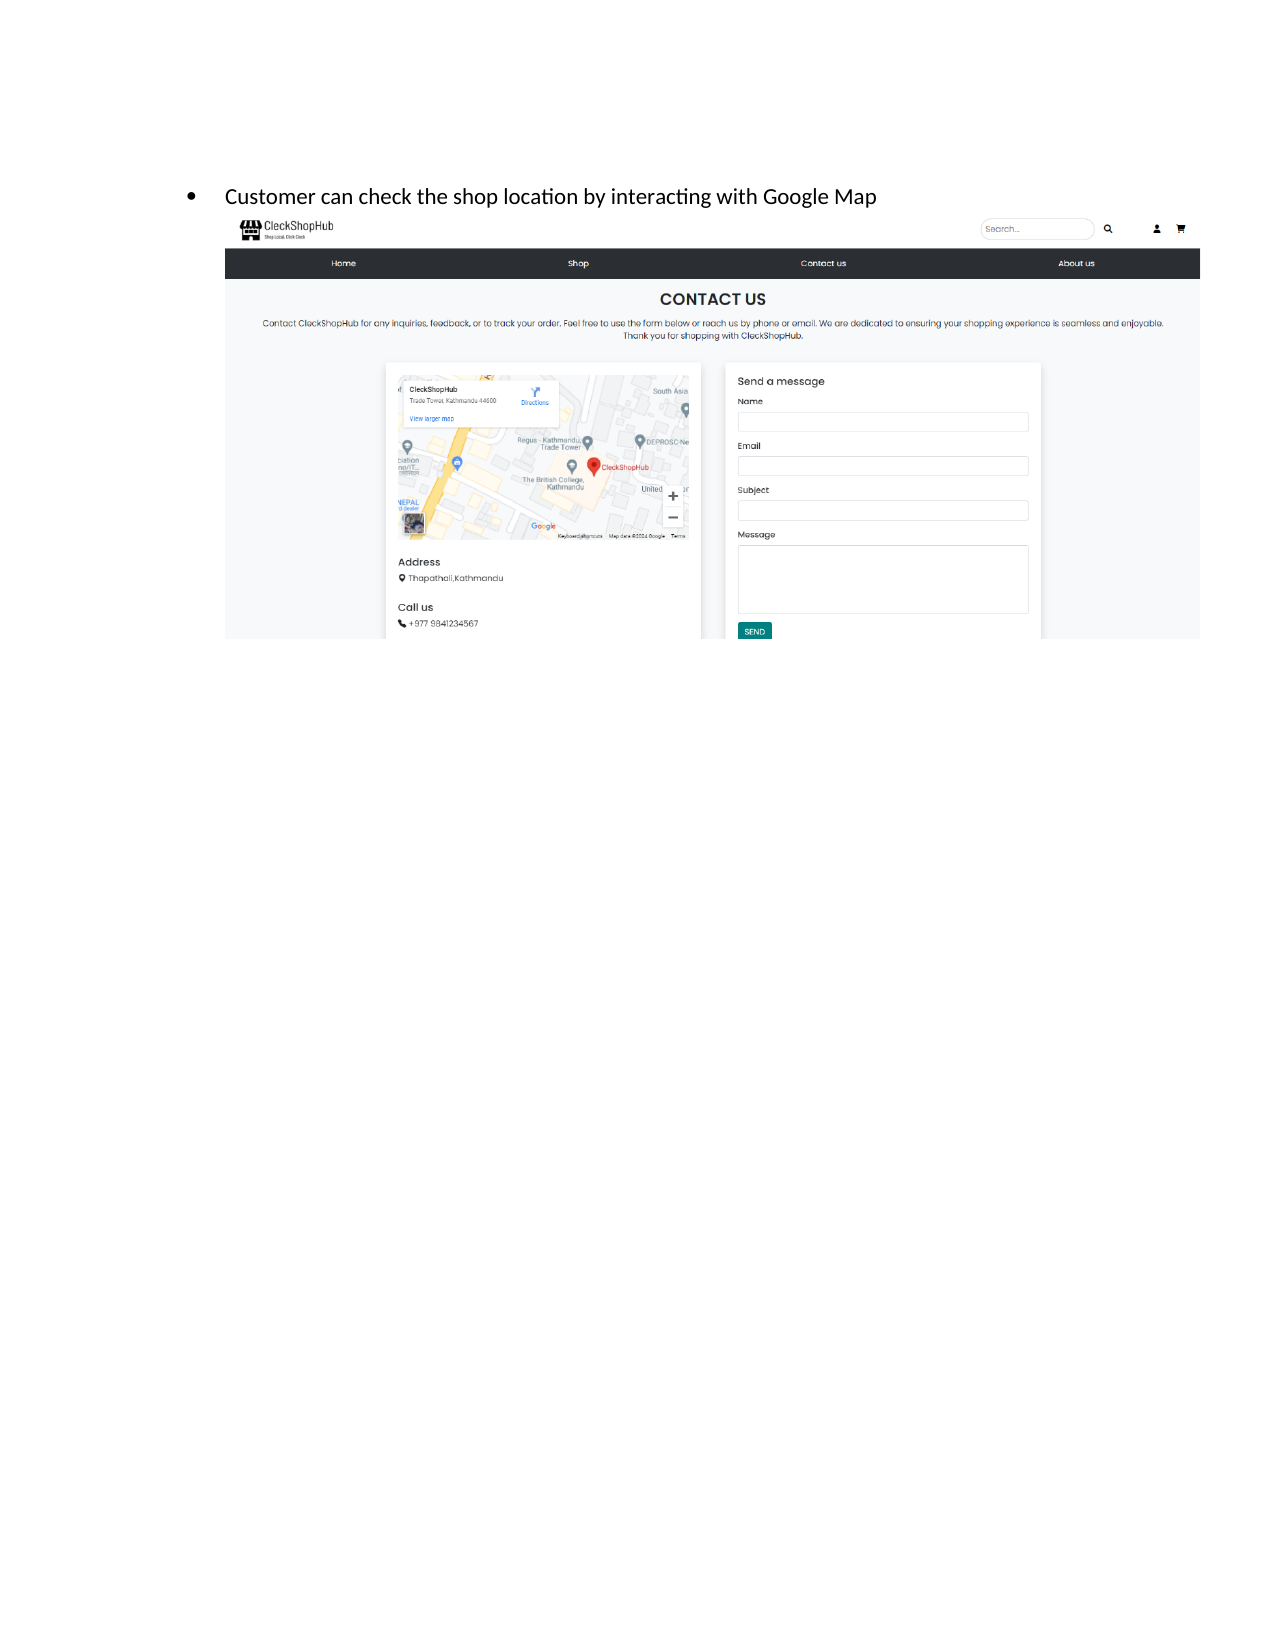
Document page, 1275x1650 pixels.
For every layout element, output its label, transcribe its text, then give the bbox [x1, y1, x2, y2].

picture [225, 214, 1200, 639]
list Customer can check the shop location by interacting with Google Map [187, 182, 1125, 210]
